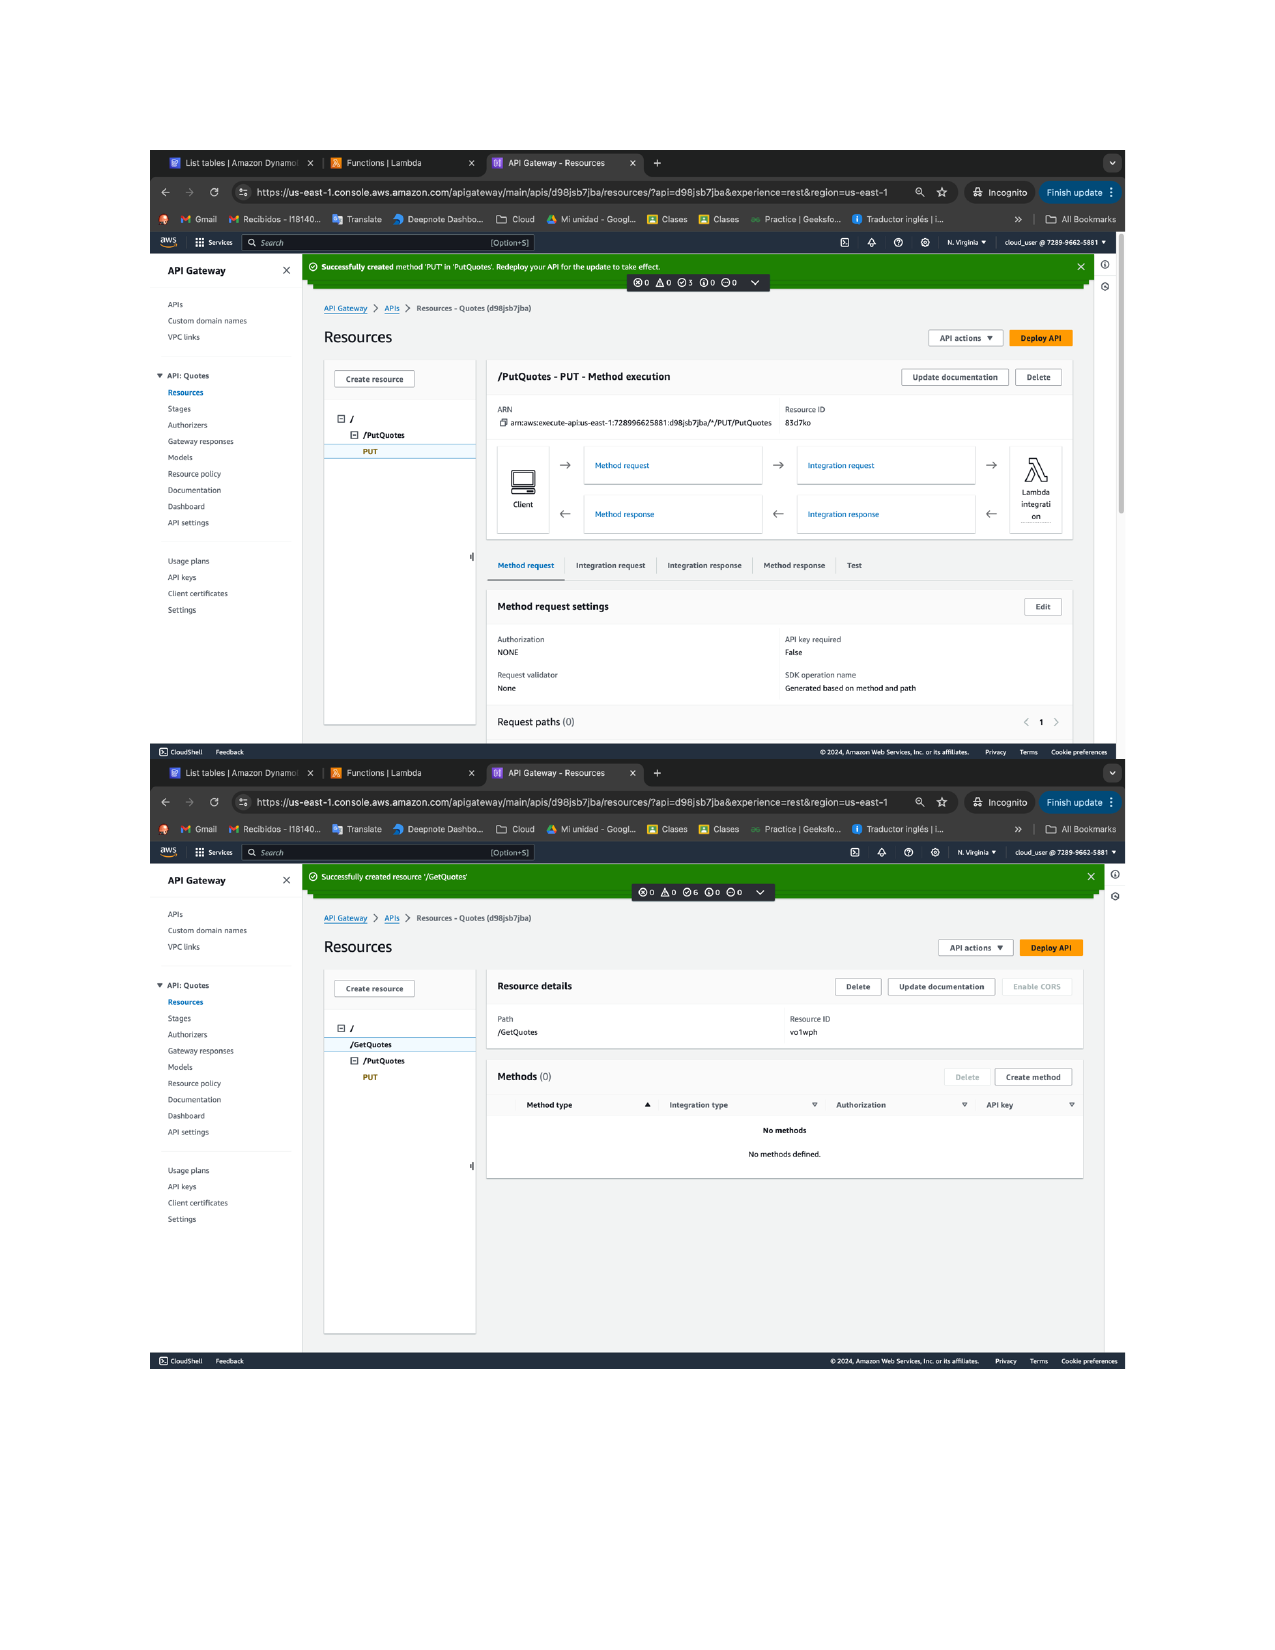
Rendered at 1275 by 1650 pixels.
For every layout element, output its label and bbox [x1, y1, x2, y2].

picture [150, 150, 1125, 1369]
